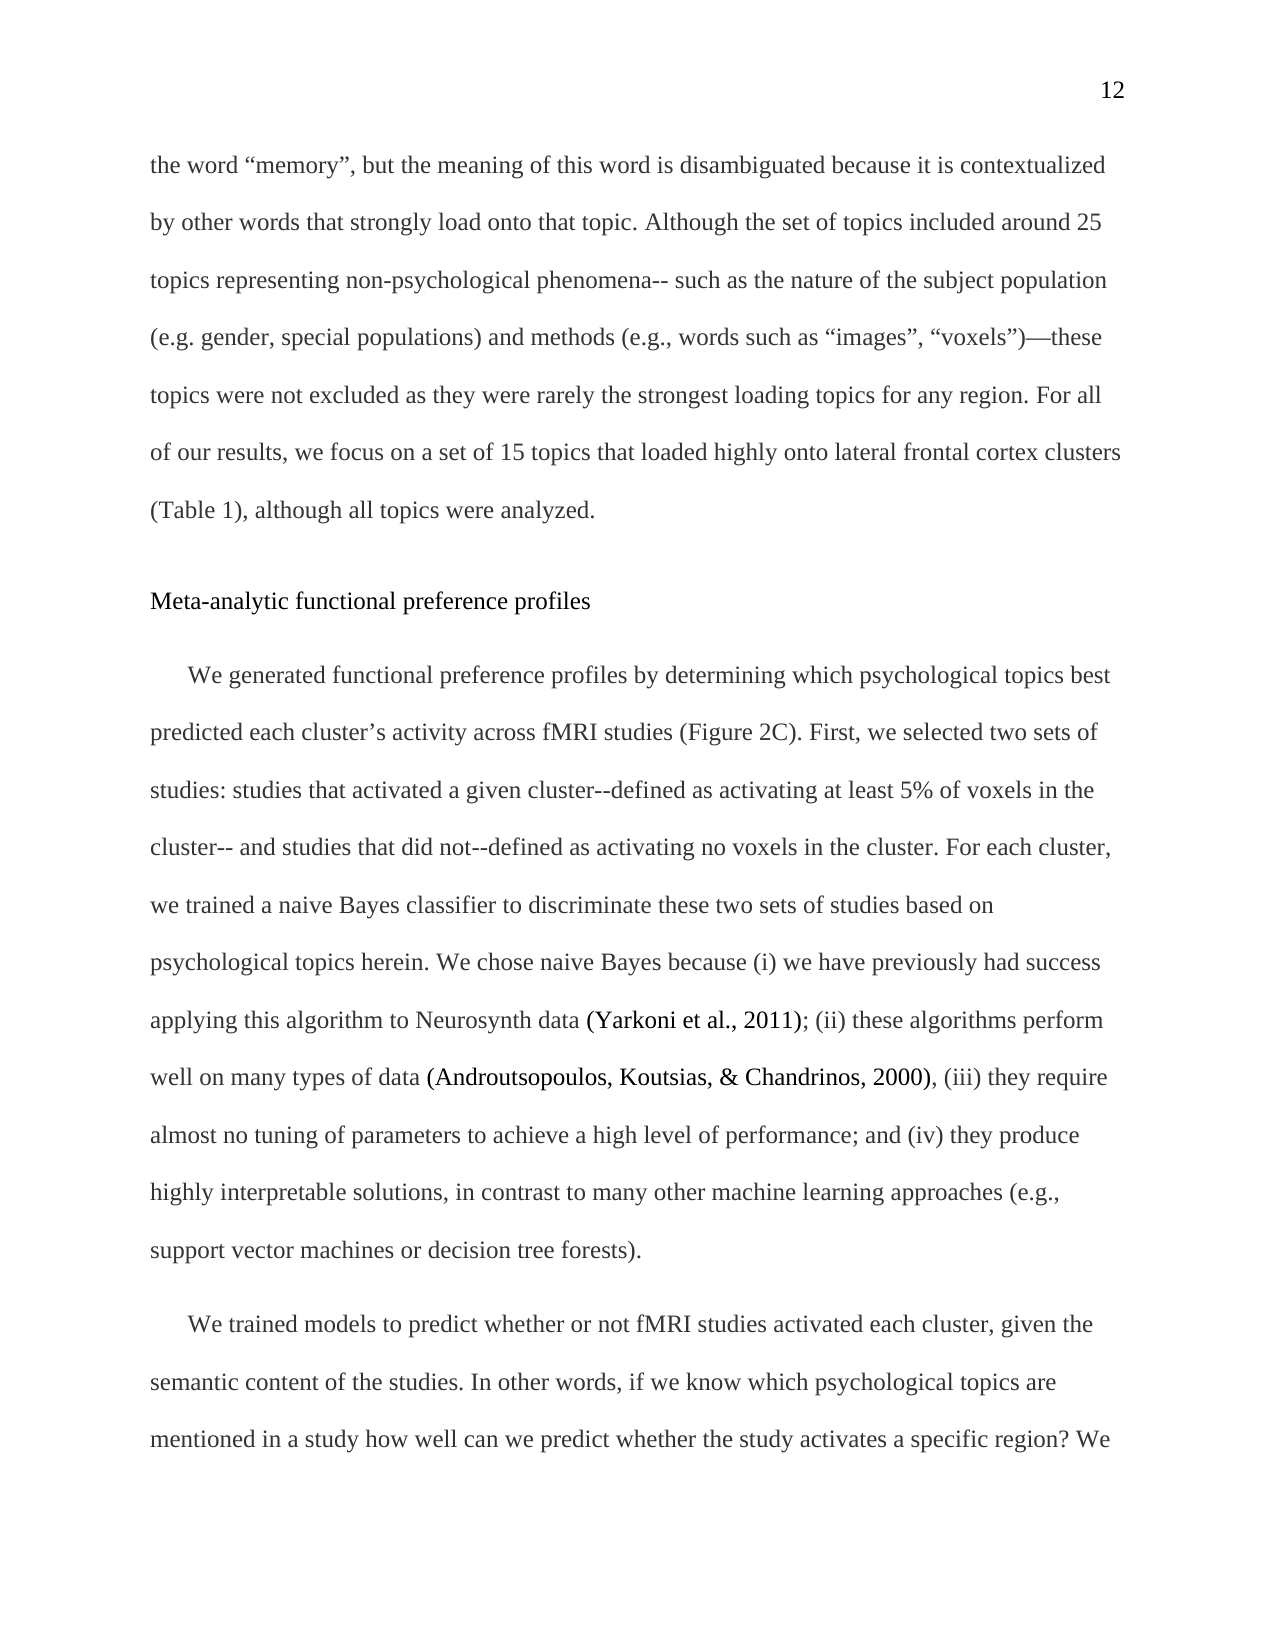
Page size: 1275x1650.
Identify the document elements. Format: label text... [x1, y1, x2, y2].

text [150, 1309, 1125, 1453]
subtitle Meta-analytic functional preference profiles [150, 586, 1125, 614]
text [150, 150, 1125, 524]
text We generated functional preference profiles by determining which psychological topics best predicted each cluster’s activity across fMRI studies (Figure 2C). First, we selected two sets of studies: studies that activated a given cluster--defined as activating at least 5% of voxels in the cluster-- and studies that did not--defined as activating no voxels in the cluster. For each cluster, we trained a naive Bayes classifier to discriminate these two sets of studies based on psychological topics herein. We chose naive Bayes because (i) we have previously had success applying this algorithm to Neurosynth data (Yarkoni et al., 2011); (ii) these algorithms perform well on many types of data (Androutsopoulos, Koutsias, & Chandrinos, 2000), (iii) they require almost no tuning of parameters to achieve a high level of performance; and (iv) they produce highly interpretable solutions, in contrast to many other machine learning approaches (e.g., support vector machines or decision tree forests). [150, 660, 1125, 1264]
